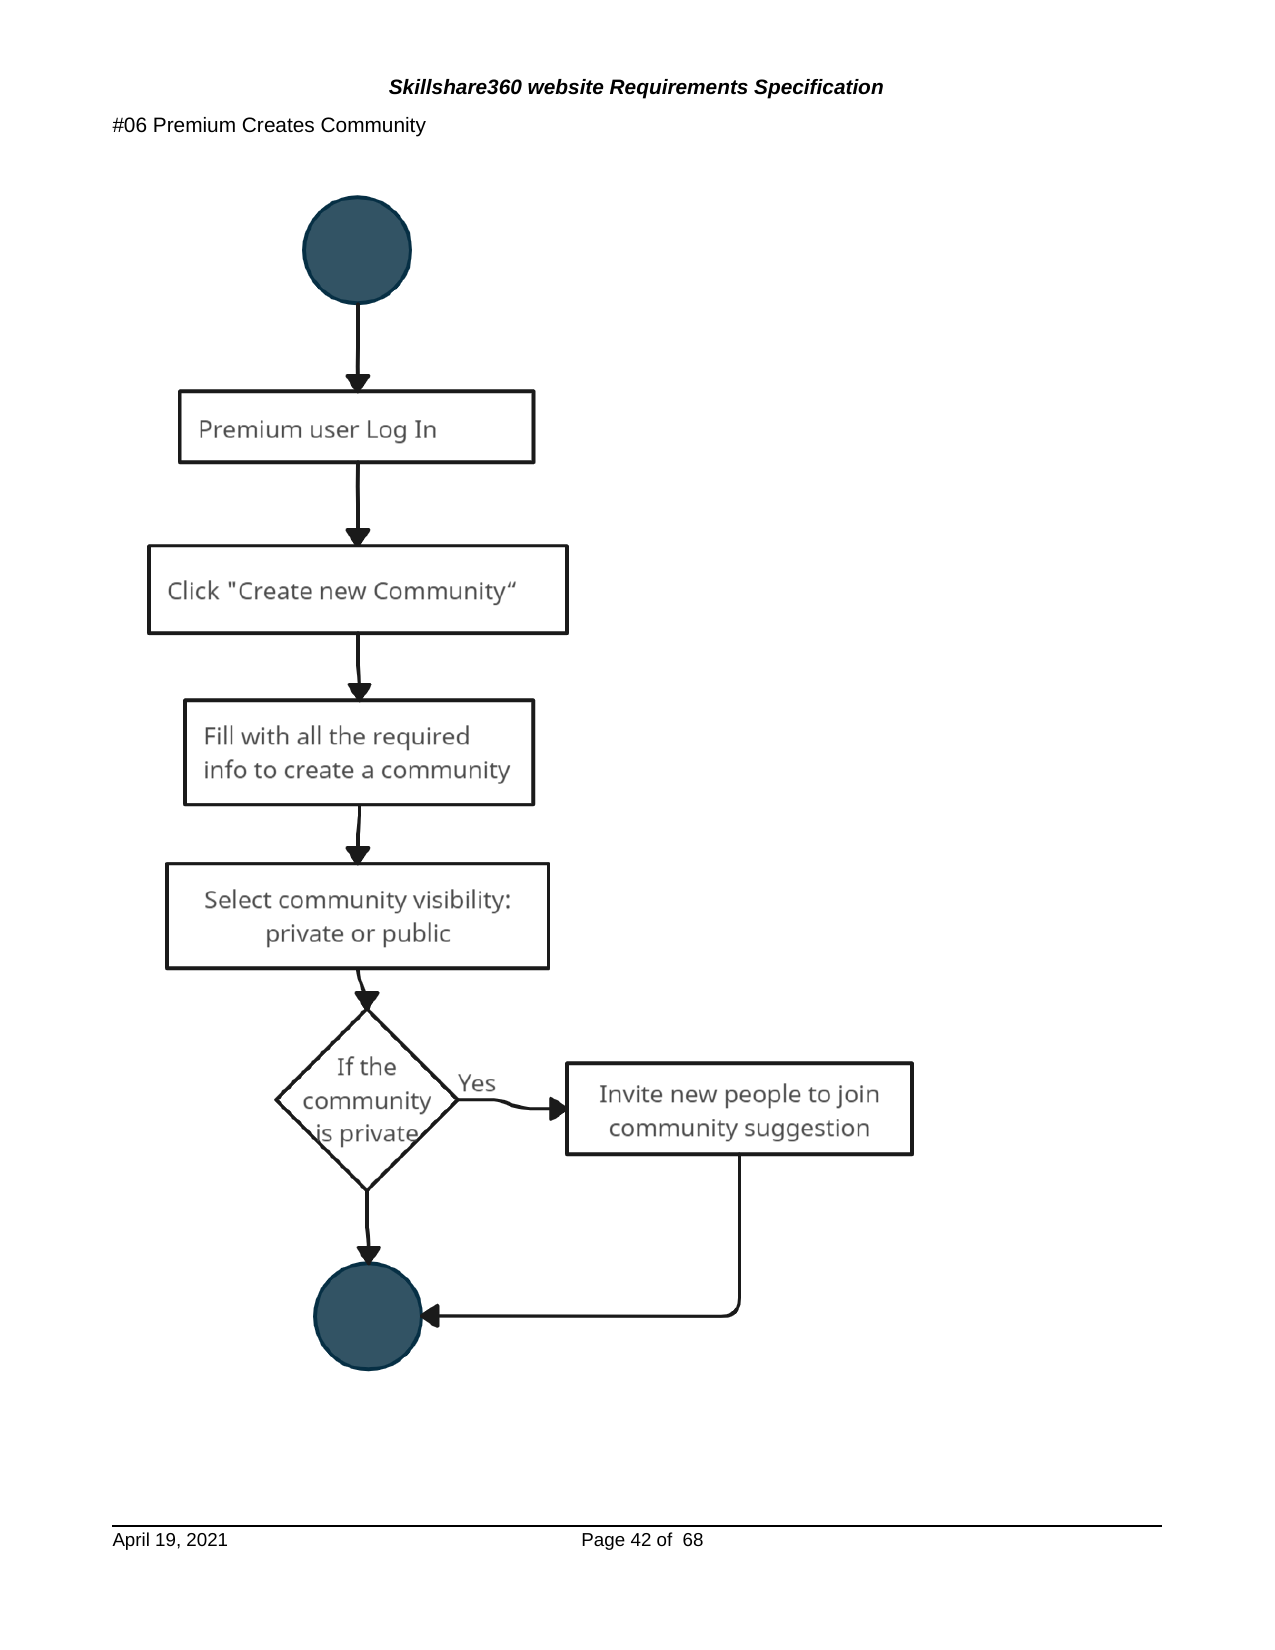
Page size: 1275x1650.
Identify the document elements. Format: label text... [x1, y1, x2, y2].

text #06 Premium Creates Community [112, 112, 1162, 136]
picture [112, 161, 948, 1406]
